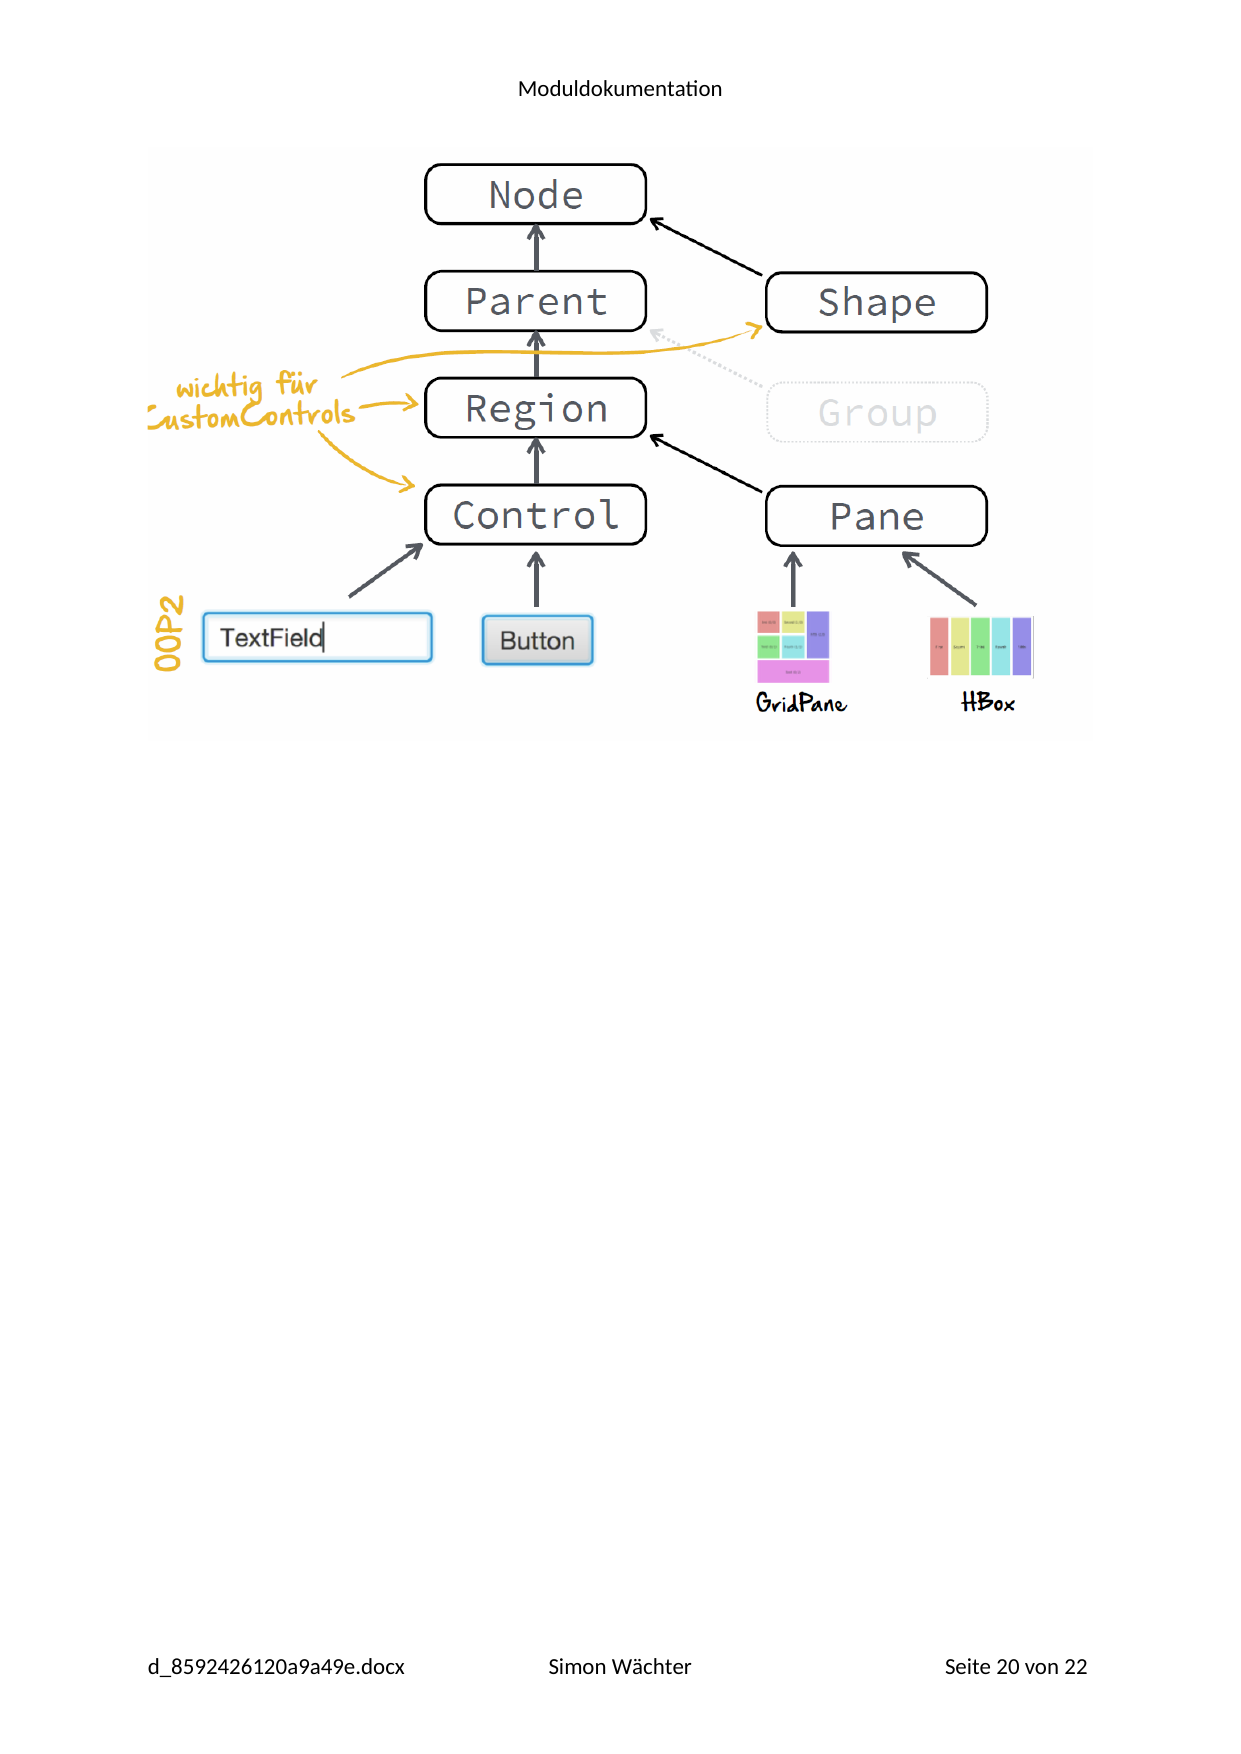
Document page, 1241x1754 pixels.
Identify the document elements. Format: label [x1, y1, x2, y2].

picture [147, 147, 1093, 741]
